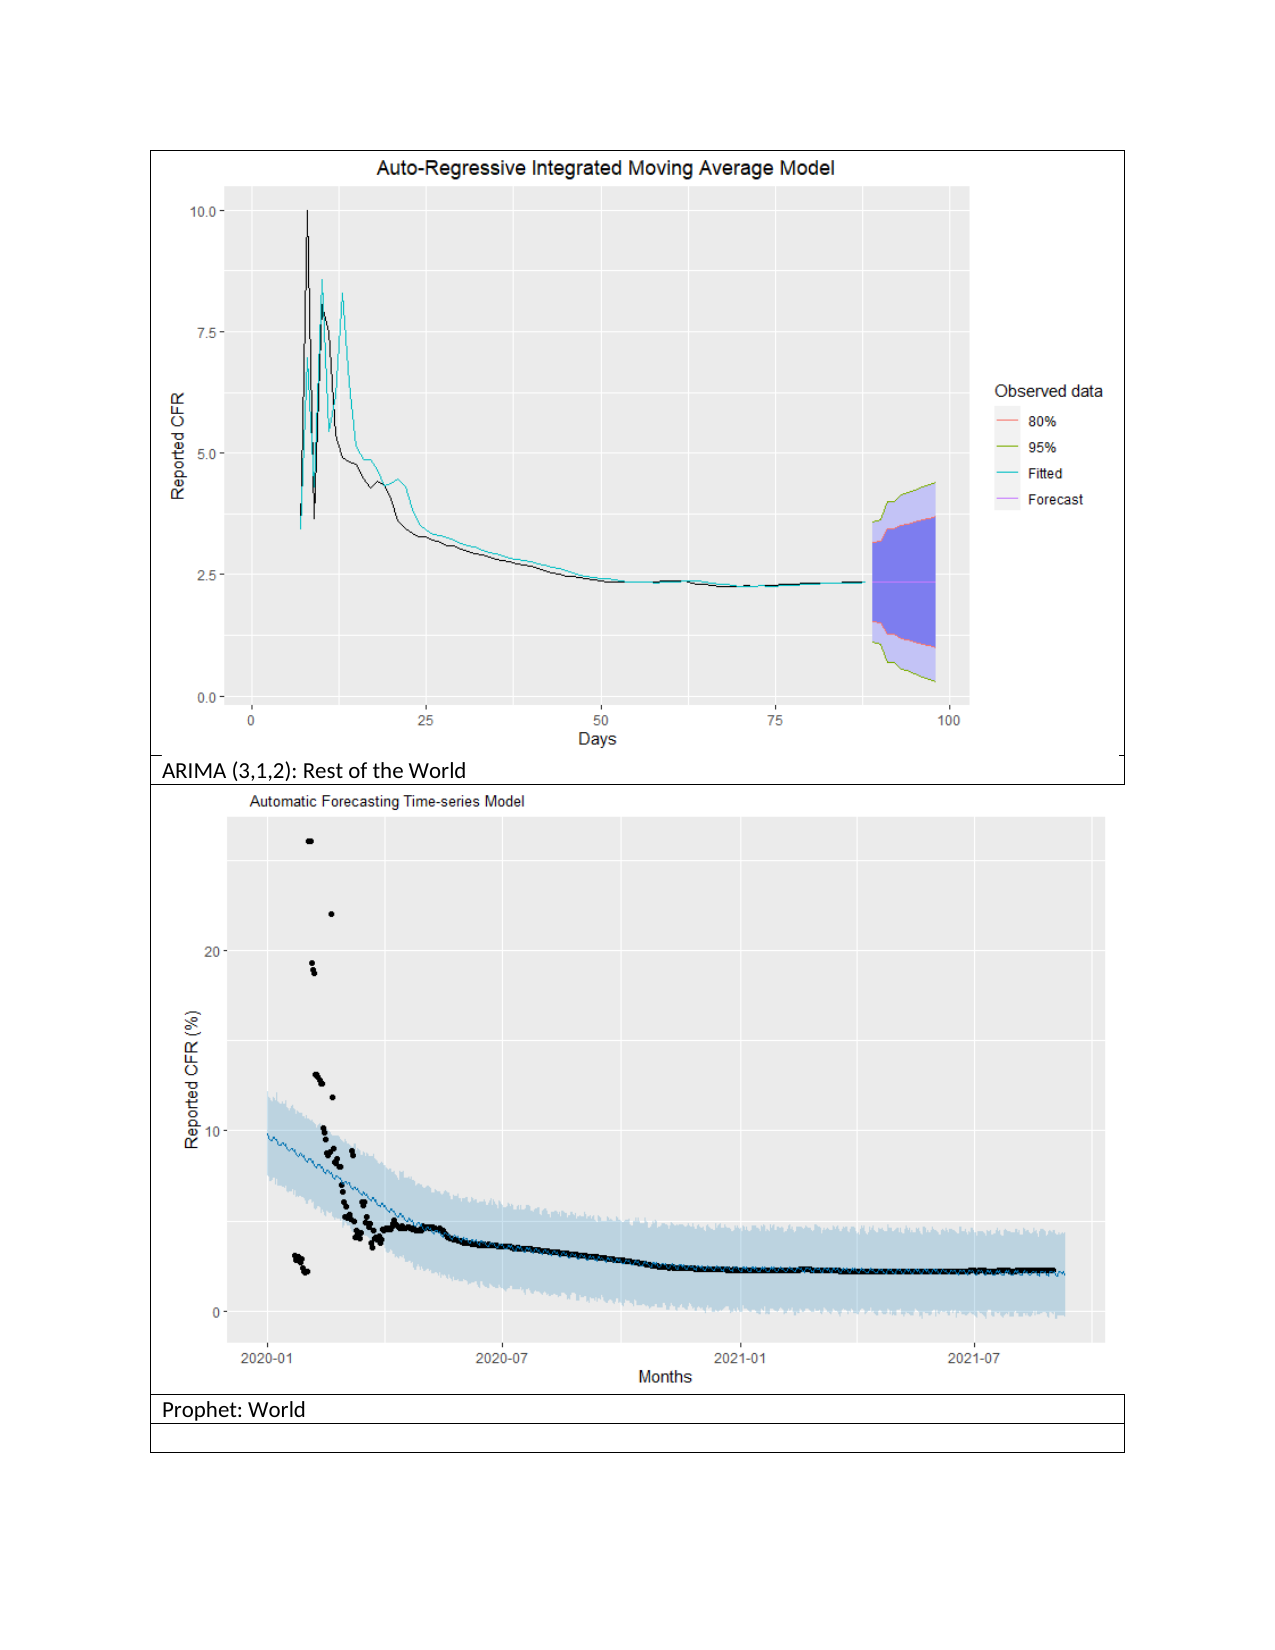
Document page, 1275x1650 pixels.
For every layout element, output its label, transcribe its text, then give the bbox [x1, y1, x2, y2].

table_cell ARIMA (3,1,2): Rest of the World [151, 756, 1124, 784]
picture [161, 151, 1119, 756]
table_cell [1119, 151, 1124, 755]
picture [161, 785, 1128, 1394]
table_cell [151, 1424, 1124, 1452]
table_cell [151, 151, 161, 755]
table_cell Prophet: World [151, 1395, 1124, 1423]
table_cell [151, 785, 161, 1394]
